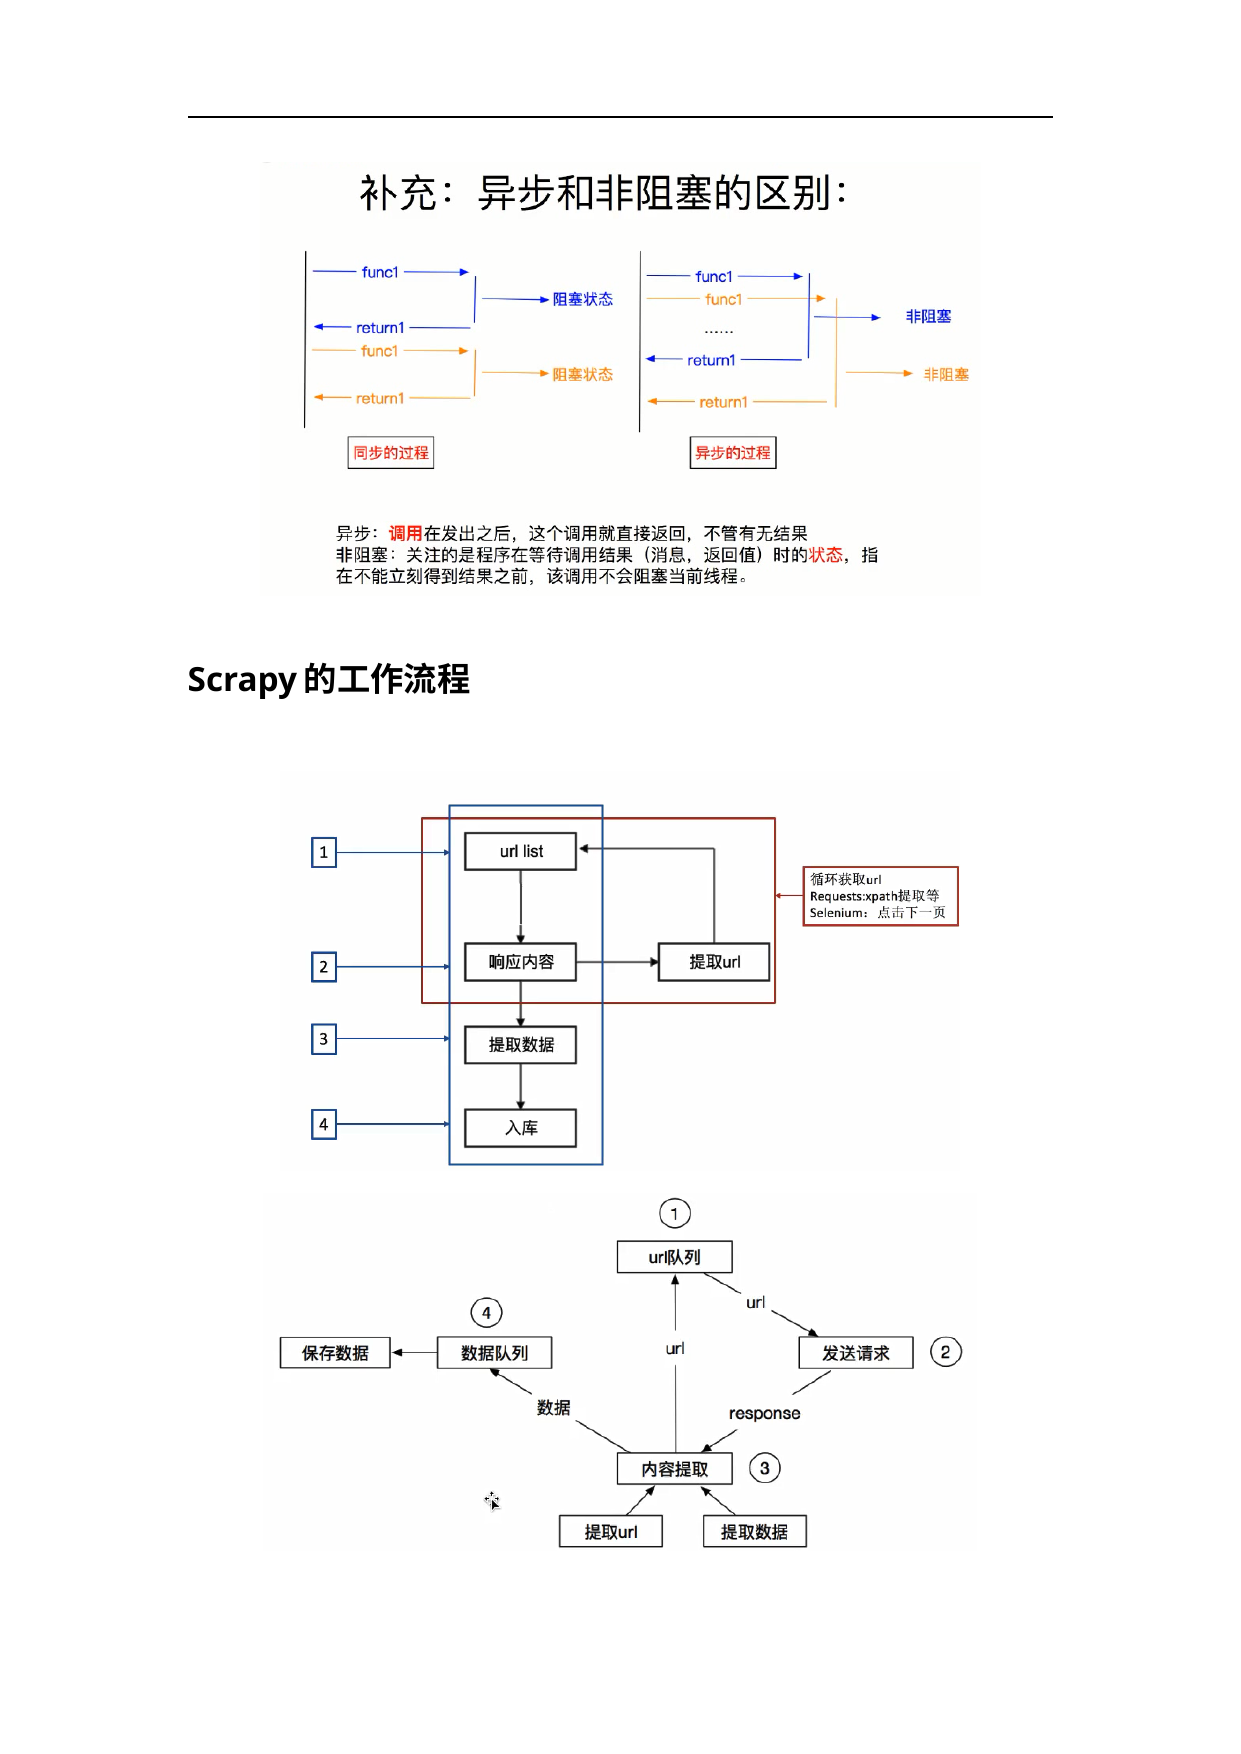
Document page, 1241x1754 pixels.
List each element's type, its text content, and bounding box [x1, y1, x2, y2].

picture [280, 771, 961, 1171]
picture [262, 1193, 978, 1551]
subtitle Scrapy的工作流程 [187, 644, 1053, 709]
picture [259, 162, 981, 596]
